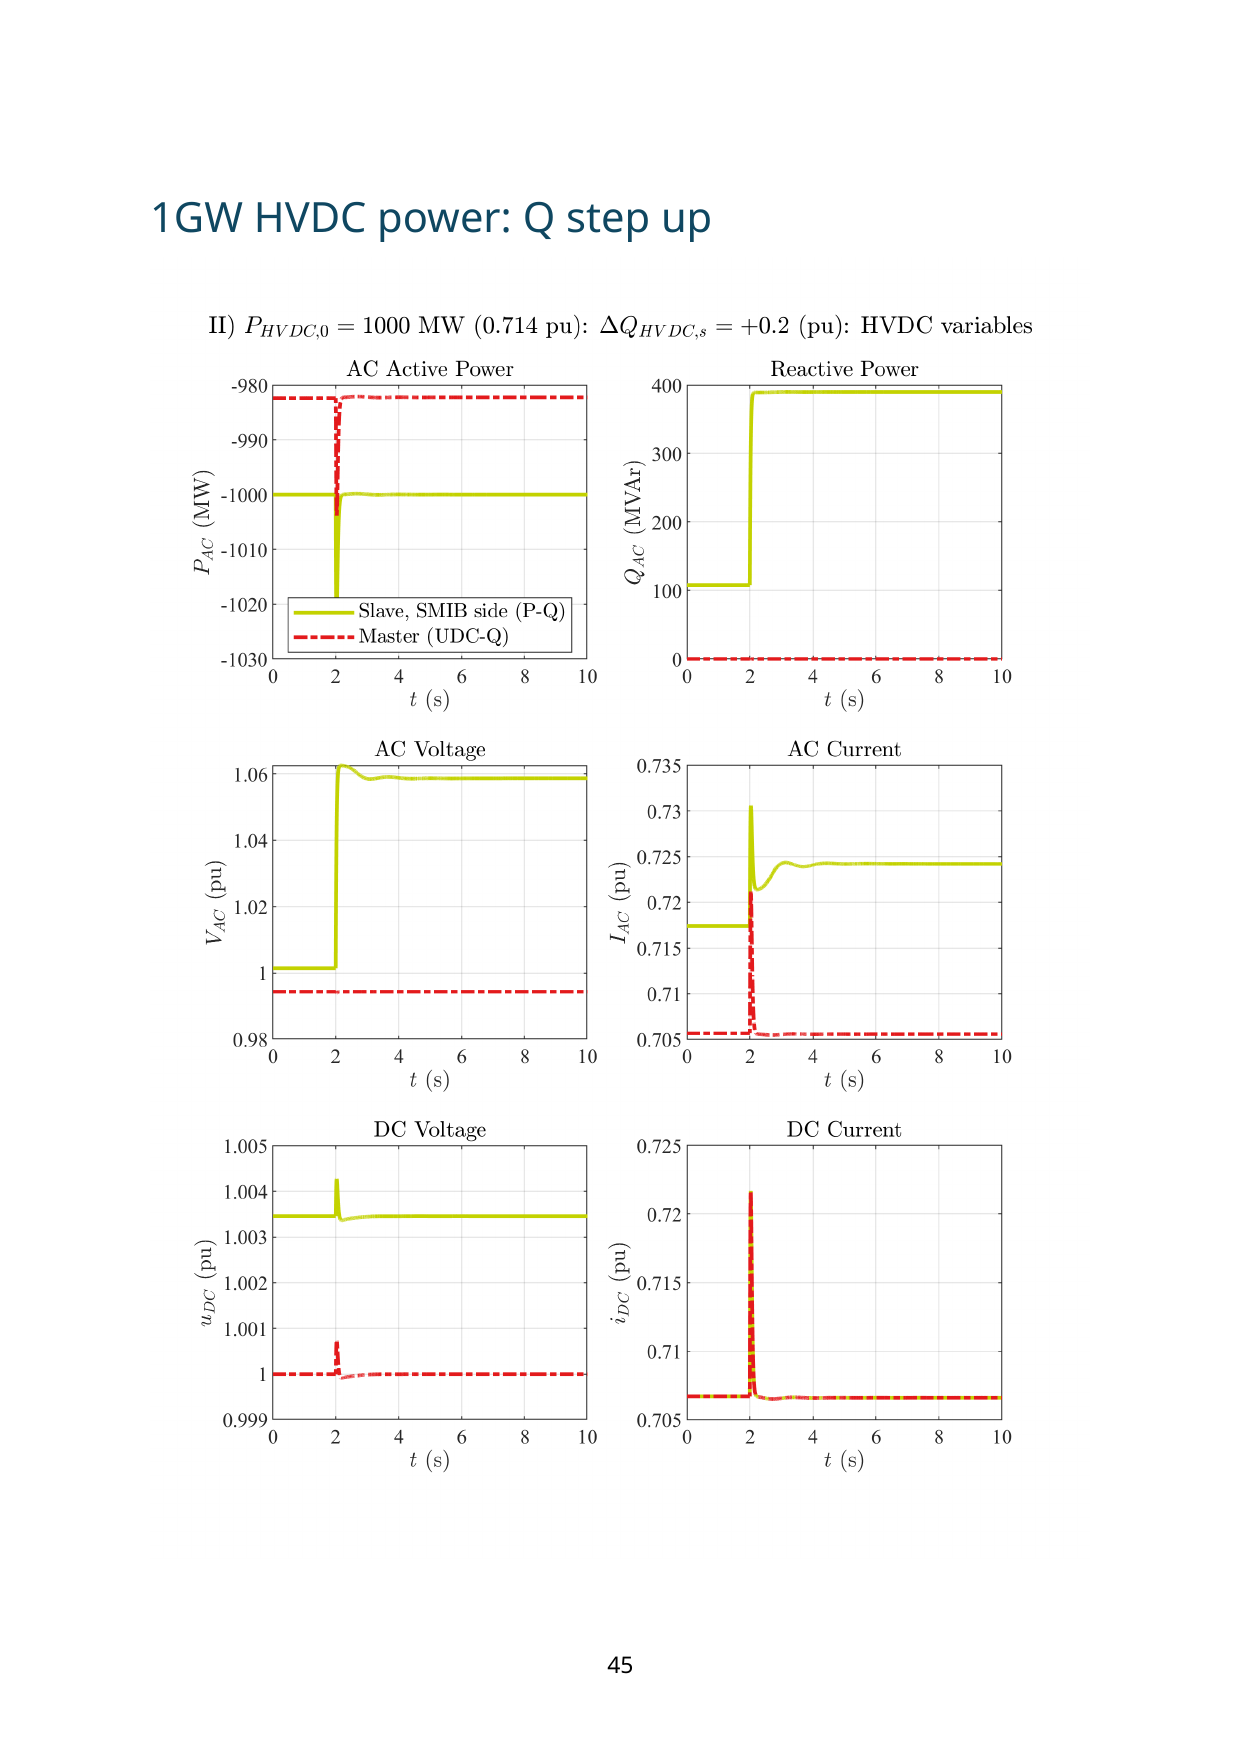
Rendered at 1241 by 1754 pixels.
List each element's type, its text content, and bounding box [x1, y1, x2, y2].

subtitle 1GW HVDC power: Q step up [150, 187, 1090, 244]
picture [150, 257, 1091, 1559]
